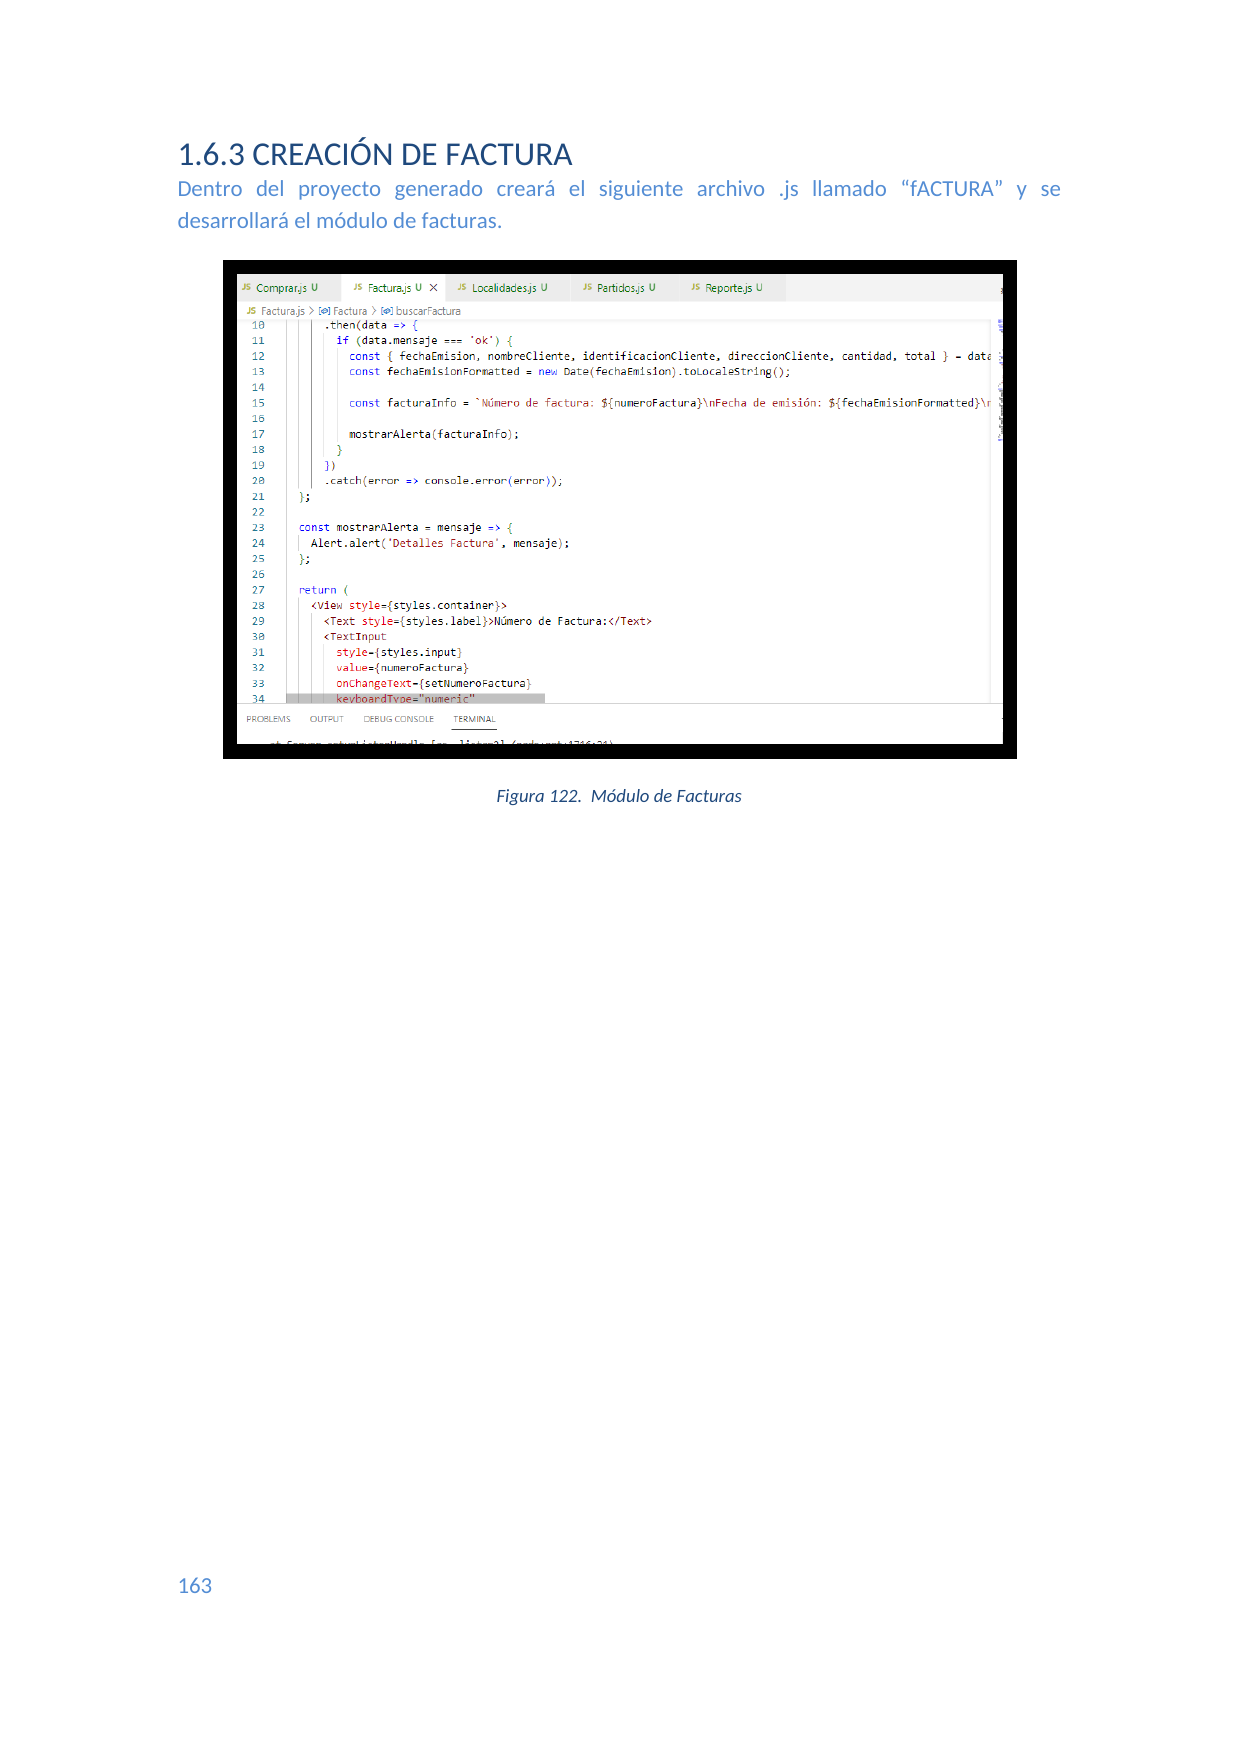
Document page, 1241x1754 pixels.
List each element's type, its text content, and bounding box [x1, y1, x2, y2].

picture [237, 274, 1003, 744]
text Dentro del proyecto generado creará el siguiente archivo .js llamado “fACTURA” y se desarrollará el módulo de facturas. [177, 174, 1063, 234]
text 1.6.3 CREACIÓN DE FACTURA [177, 133, 1063, 174]
